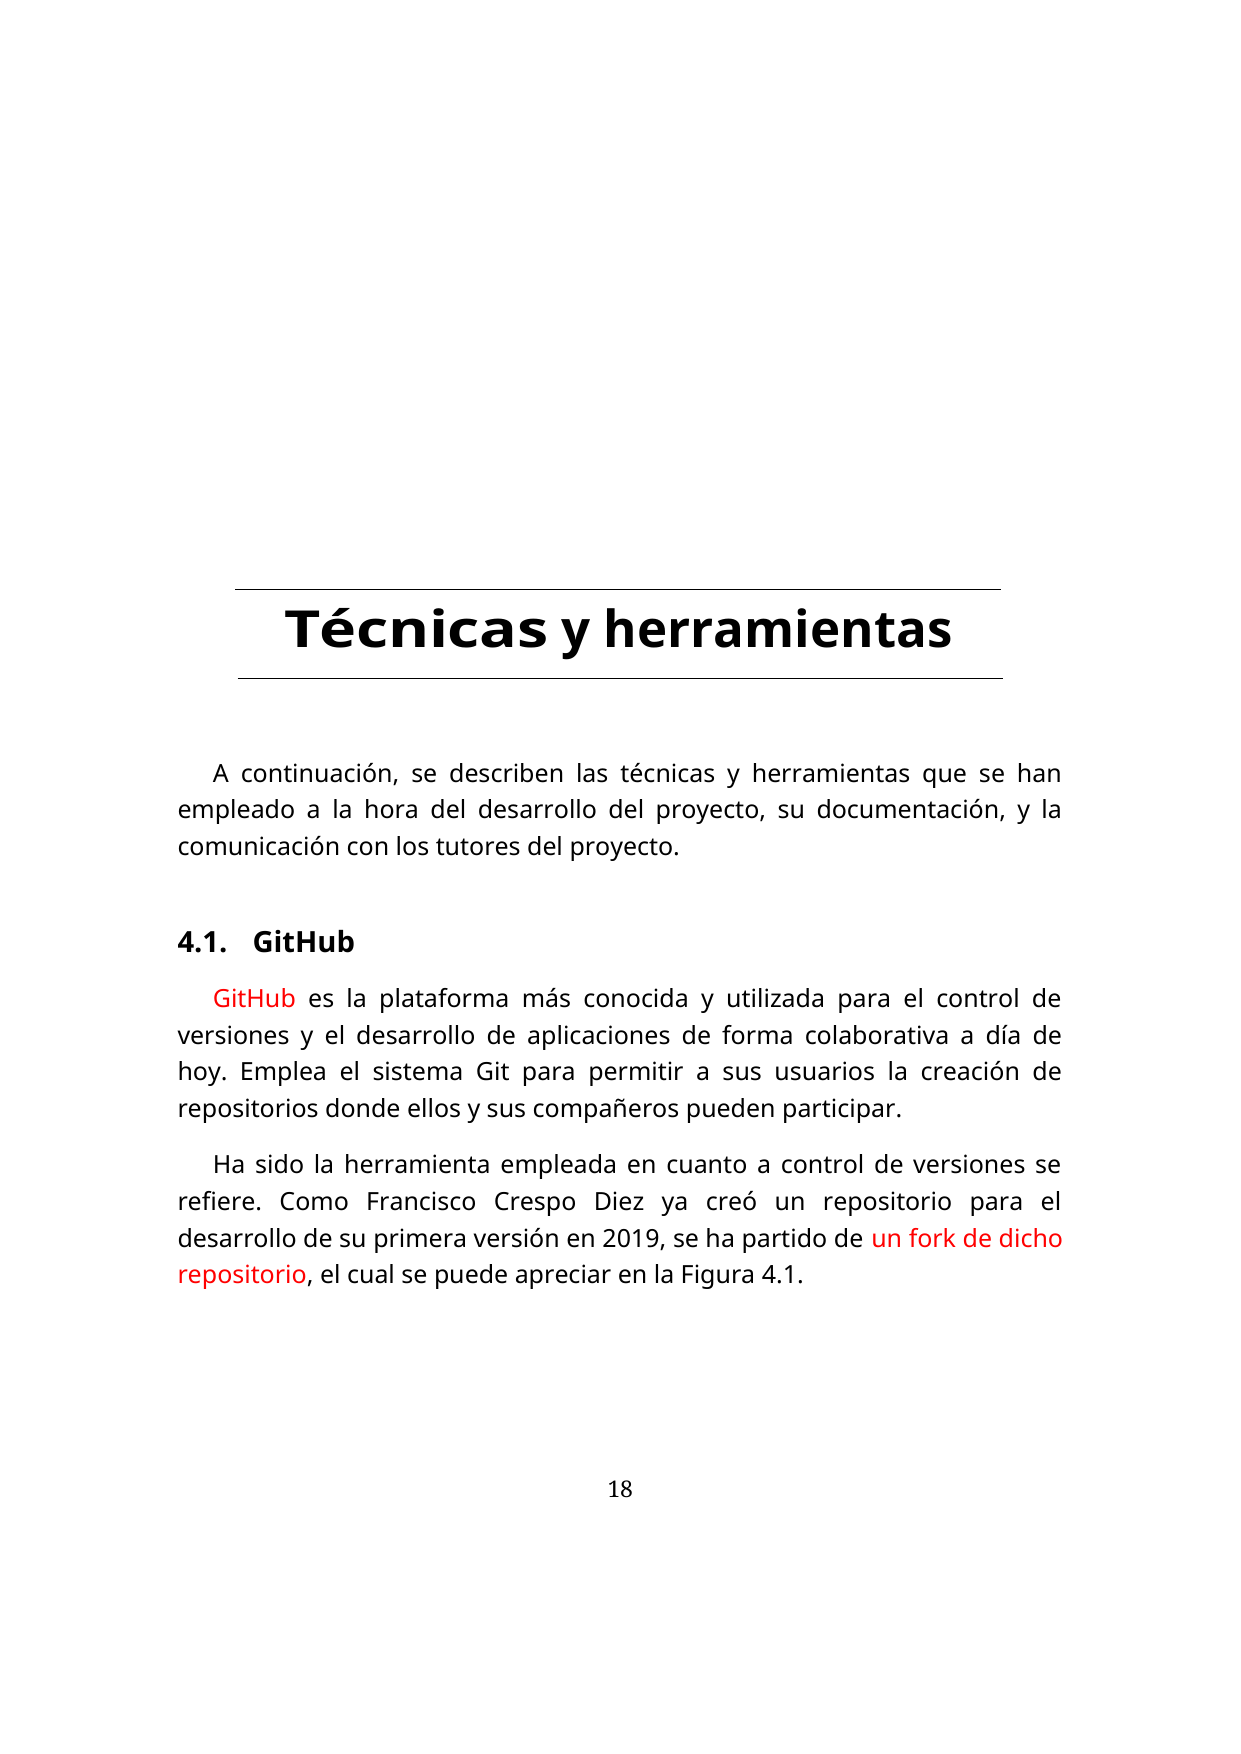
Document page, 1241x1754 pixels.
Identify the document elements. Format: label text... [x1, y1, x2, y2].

subtitle Técnicas y herramientas [266, 565, 970, 663]
list GitHub [177, 922, 1063, 961]
text GitHub es la plataforma más conocida y utilizada para el control de versiones y el desarrollo de aplicaciones de forma colaborativa a día de hoy. Emplea el sistema Git para permitir a sus usuarios la creación de repositorios donde ellos y sus compañeros pueden participar. [177, 981, 1063, 1125]
text Ha sido la herramienta empleada en cuanto a control de versiones se refiere. Como Francisco Crespo Diez ya creó un repositorio para el desarrollo de su primera versión en 2019, se ha partido de un fork de dicho repositorio, el cual se puede apreciar en la Figura 4.1. [177, 1147, 1063, 1291]
text A continuación, se describen las técnicas y herramientas que se han empleado a la hora del desarrollo del proyecto, su documentación, y la comunicación con los tutores del proyecto. [177, 755, 1063, 863]
